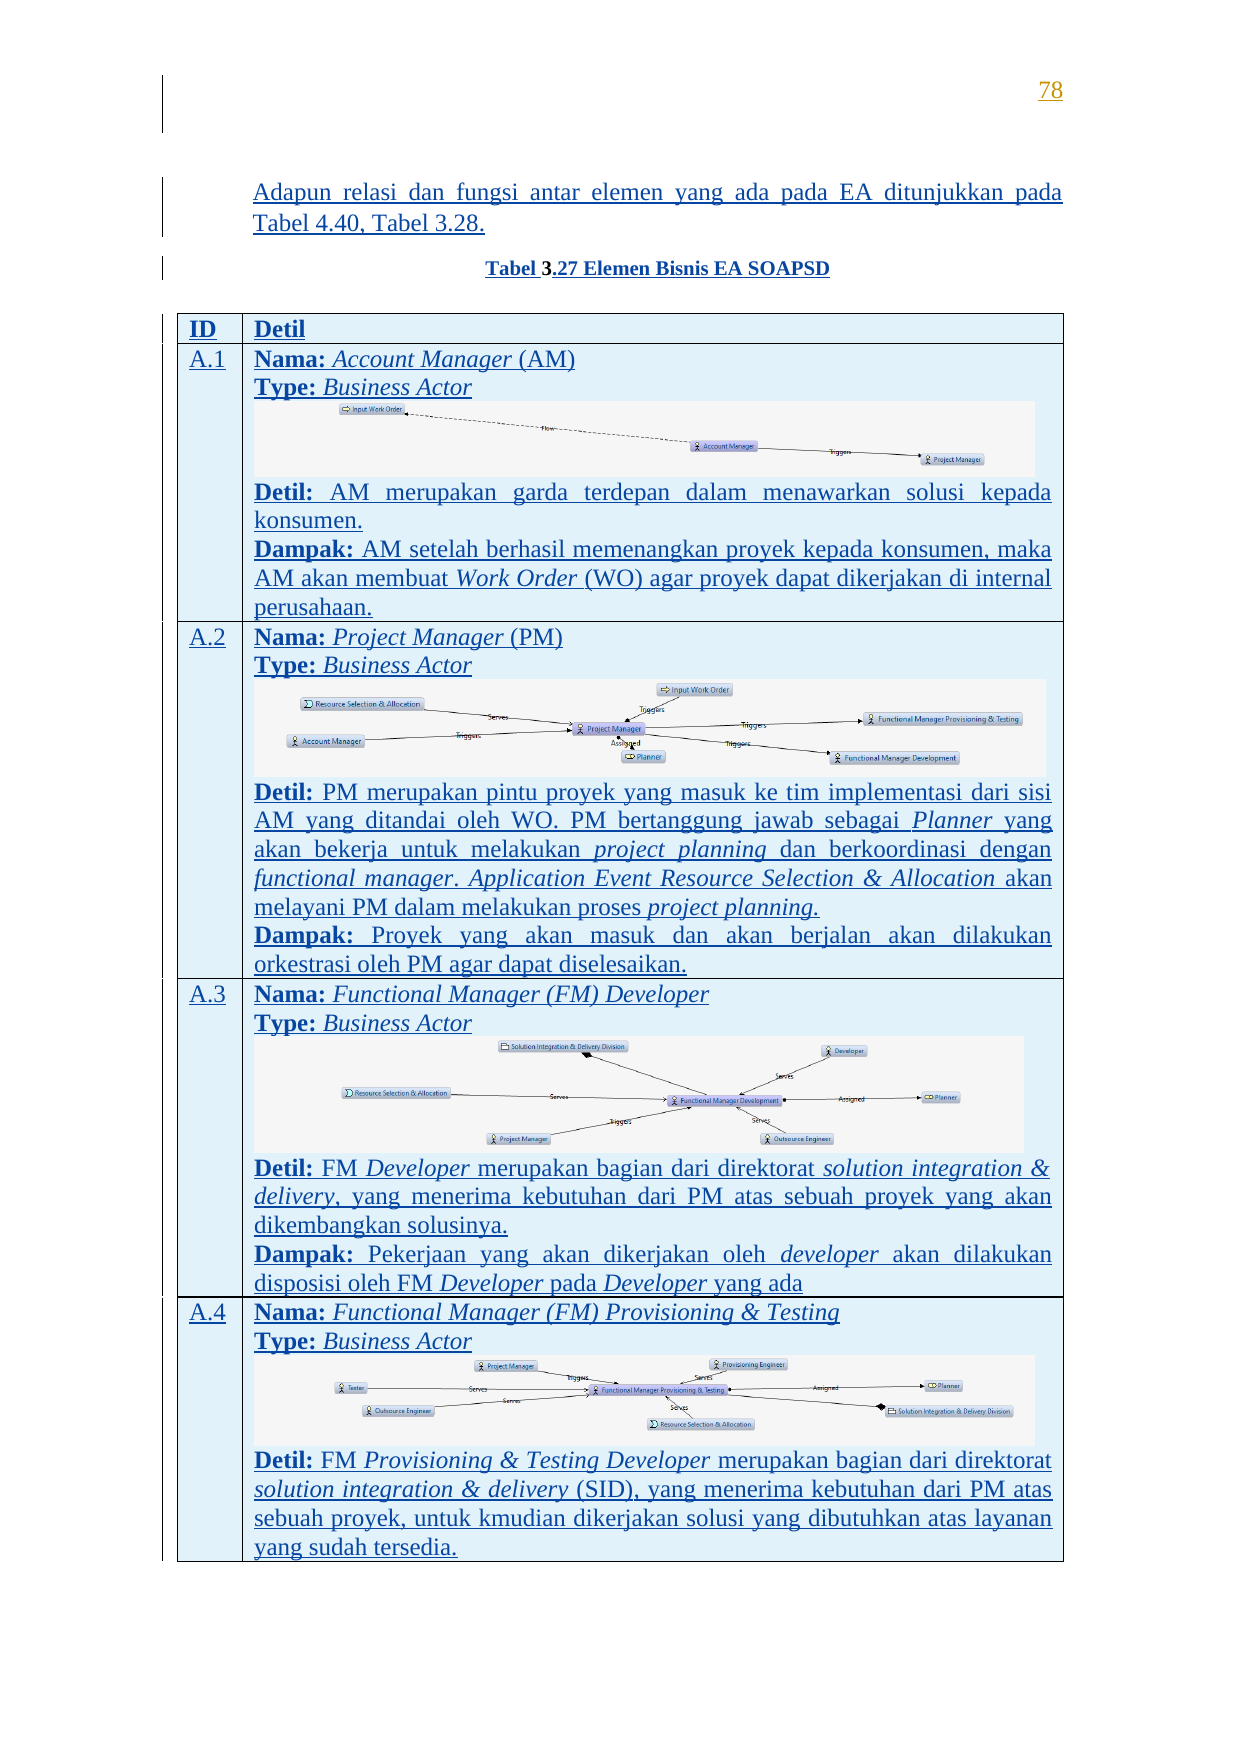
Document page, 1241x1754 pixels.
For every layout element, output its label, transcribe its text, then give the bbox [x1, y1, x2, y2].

picture [253, 1355, 1036, 1446]
picture [253, 1036, 1024, 1153]
picture [253, 679, 1047, 777]
text 3 [252, 256, 1063, 280]
picture [253, 401, 1035, 477]
